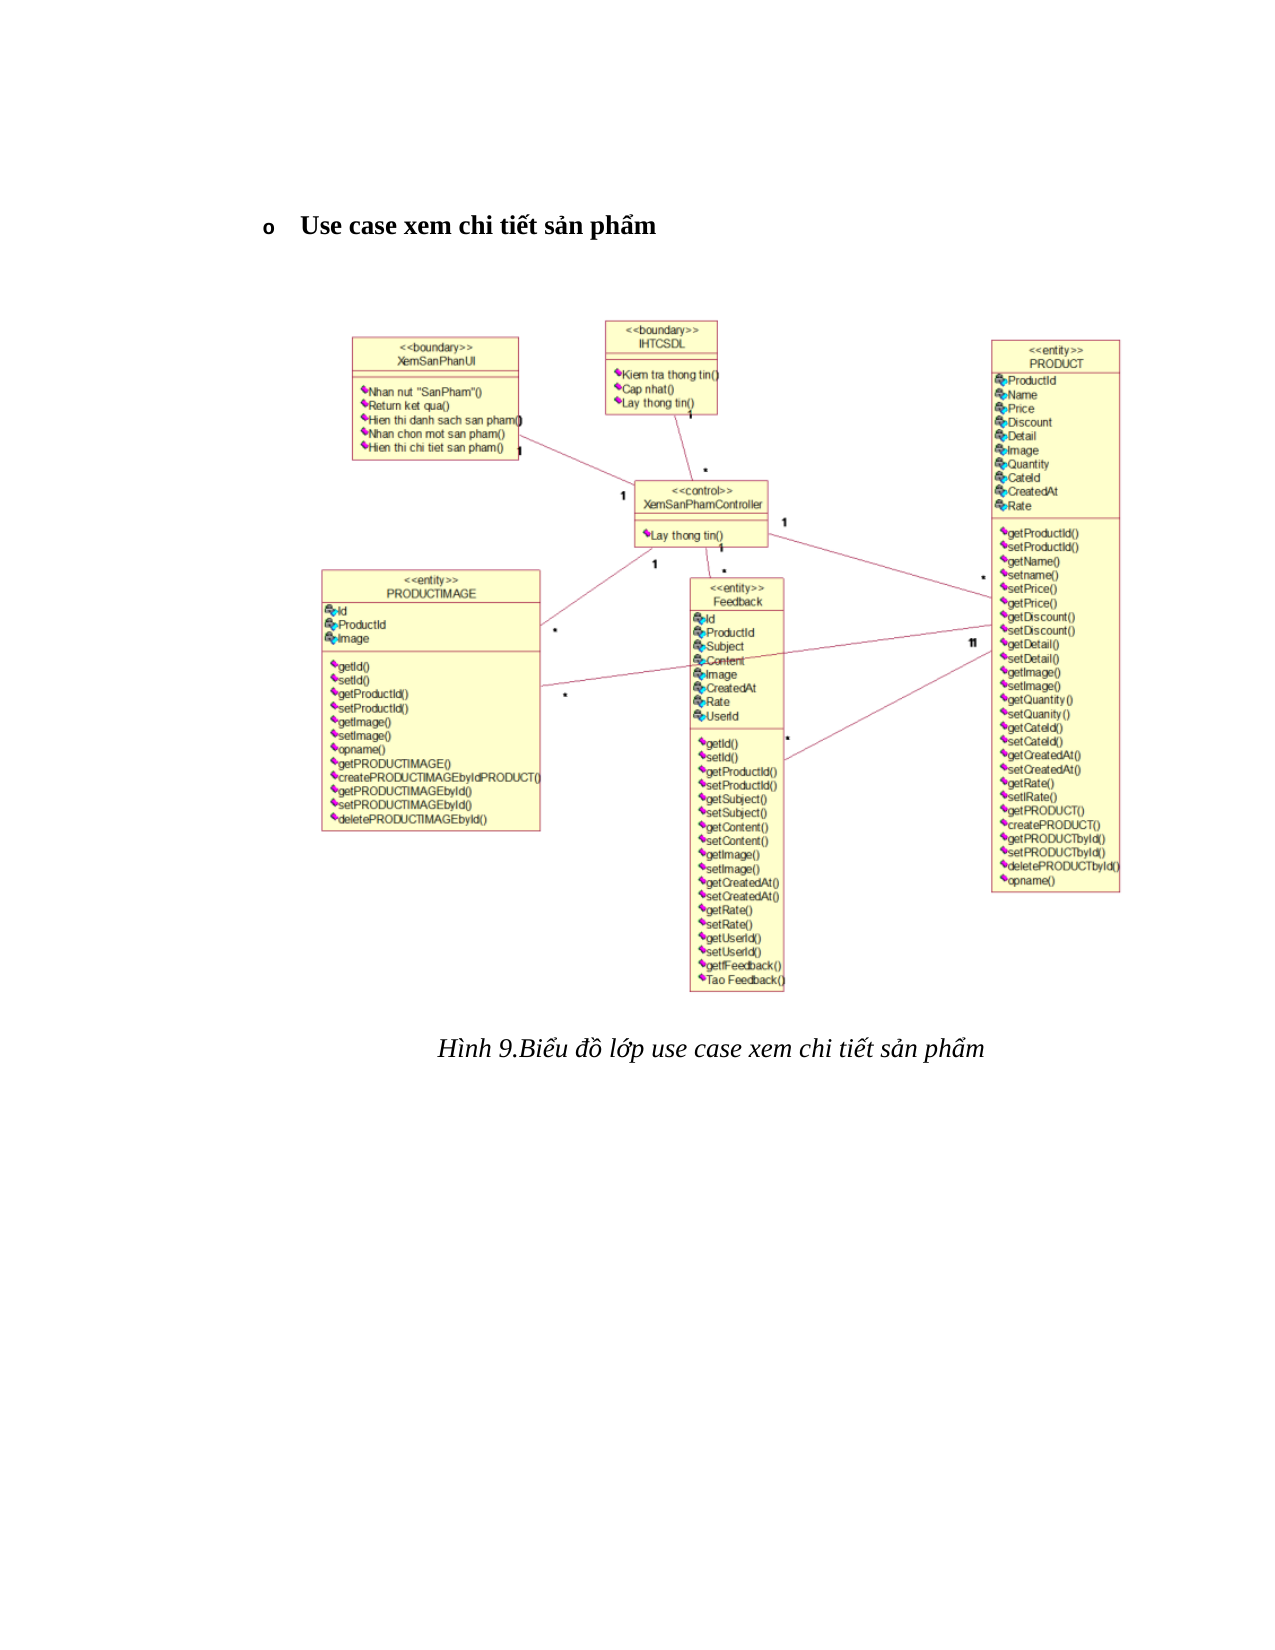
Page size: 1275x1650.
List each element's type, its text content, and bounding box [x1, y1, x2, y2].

picture [300, 256, 1214, 1018]
list Use case xem chi tiết sản phẩm [262, 209, 1125, 240]
list Hình 9.Biểu đồ lớp use case xem chi tiết sản phẩm [300, 1032, 1125, 1063]
